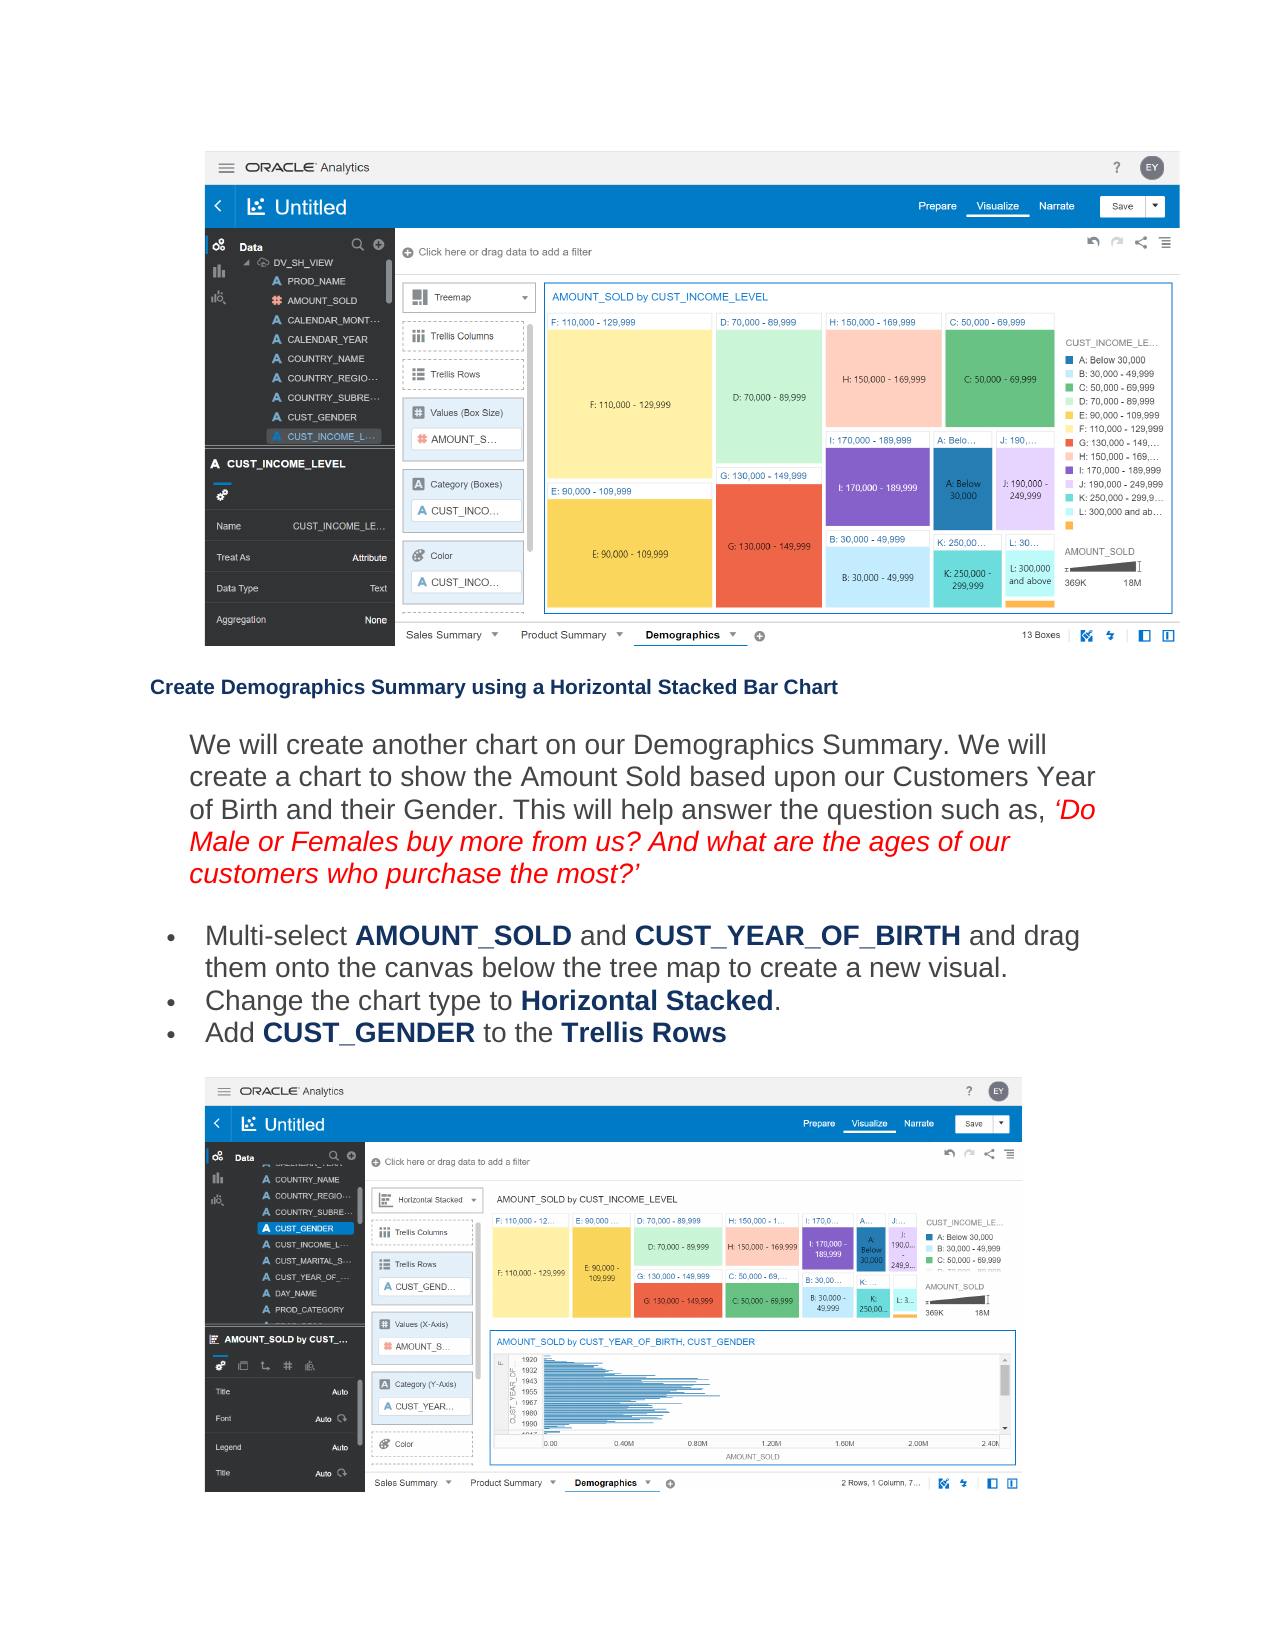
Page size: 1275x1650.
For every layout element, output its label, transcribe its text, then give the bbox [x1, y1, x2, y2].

list Change the chart type to Horizontal Stacked. [167, 984, 1125, 1016]
list Add CUST_GENDER to the Trellis Rows [167, 1016, 1125, 1049]
text We will create another chart on our Demographics Summary. We will create a chart to show the Amount Sold based upon our Customers Year of Birth and their Gender. This will help answer the question such as, ‘Do Male or Females buy more from us? And what are the ages of our customers who purchase the most?’ [189, 728, 1125, 890]
text Create Demographics Summary using a Horizontal Stacked Bar Chart [150, 675, 1125, 699]
picture [204, 150, 1180, 646]
picture [204, 1077, 1022, 1492]
list Multi-select AMOUNT_SOLD and CUST_YEAR_OF_BIRTH and drag them onto the canvas below the tree map to create a new visual. [167, 919, 1125, 984]
